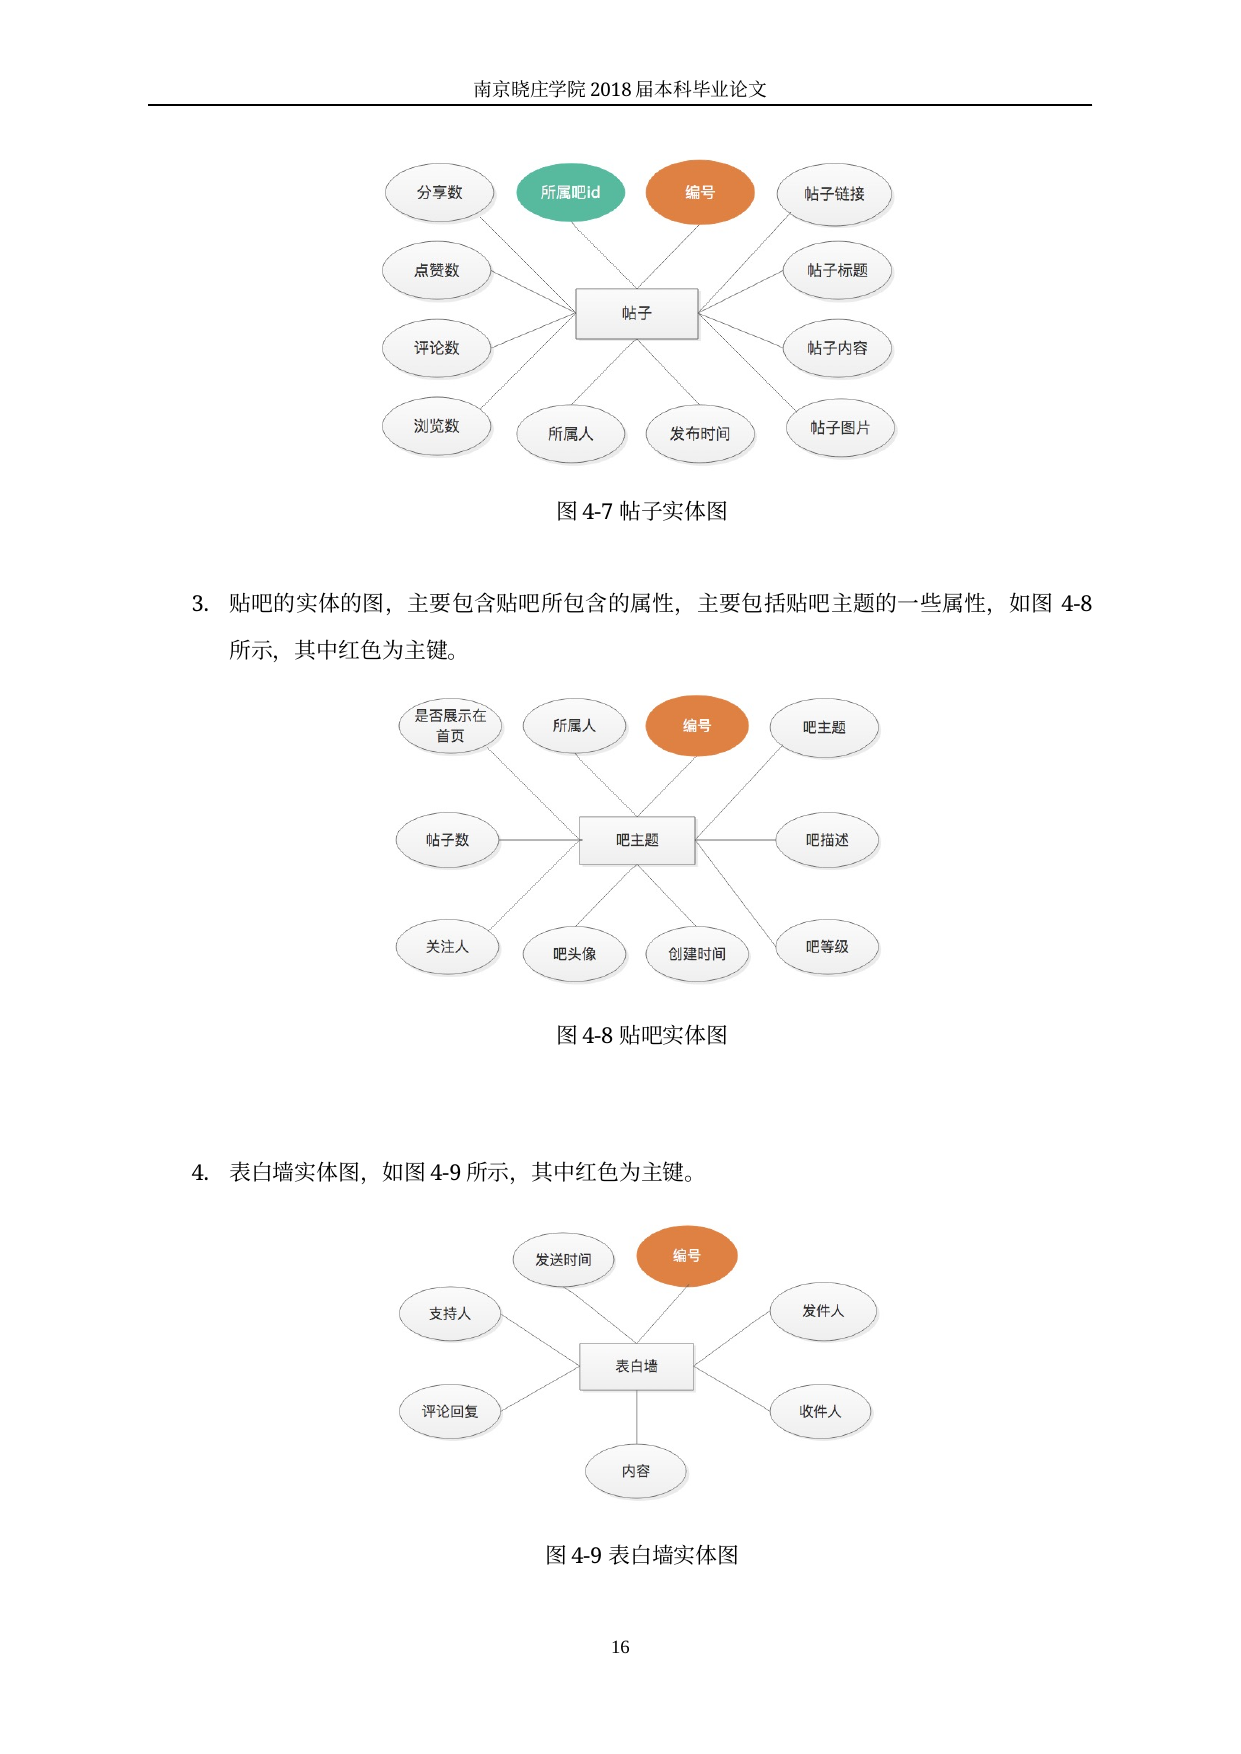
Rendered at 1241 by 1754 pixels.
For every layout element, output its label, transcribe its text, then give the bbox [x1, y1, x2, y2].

text 图4-9 表白墙实体图 [148, 1538, 1092, 1570]
picture [372, 680, 912, 1005]
list 贴吧的实体的图，主要包含贴吧所包含的属性，主要包括贴吧主题的一些属性，如图4-8所示，其中红色为主键。 [191, 586, 1092, 665]
picture [357, 147, 927, 480]
picture [356, 1202, 928, 1524]
text 图4-8 贴吧实体图 [148, 1019, 1092, 1050]
list 表白墙实体图，如图4-9所示，其中红色为主键。 [191, 1155, 1092, 1187]
text 图4-7 帖子实体图 [148, 494, 1092, 526]
